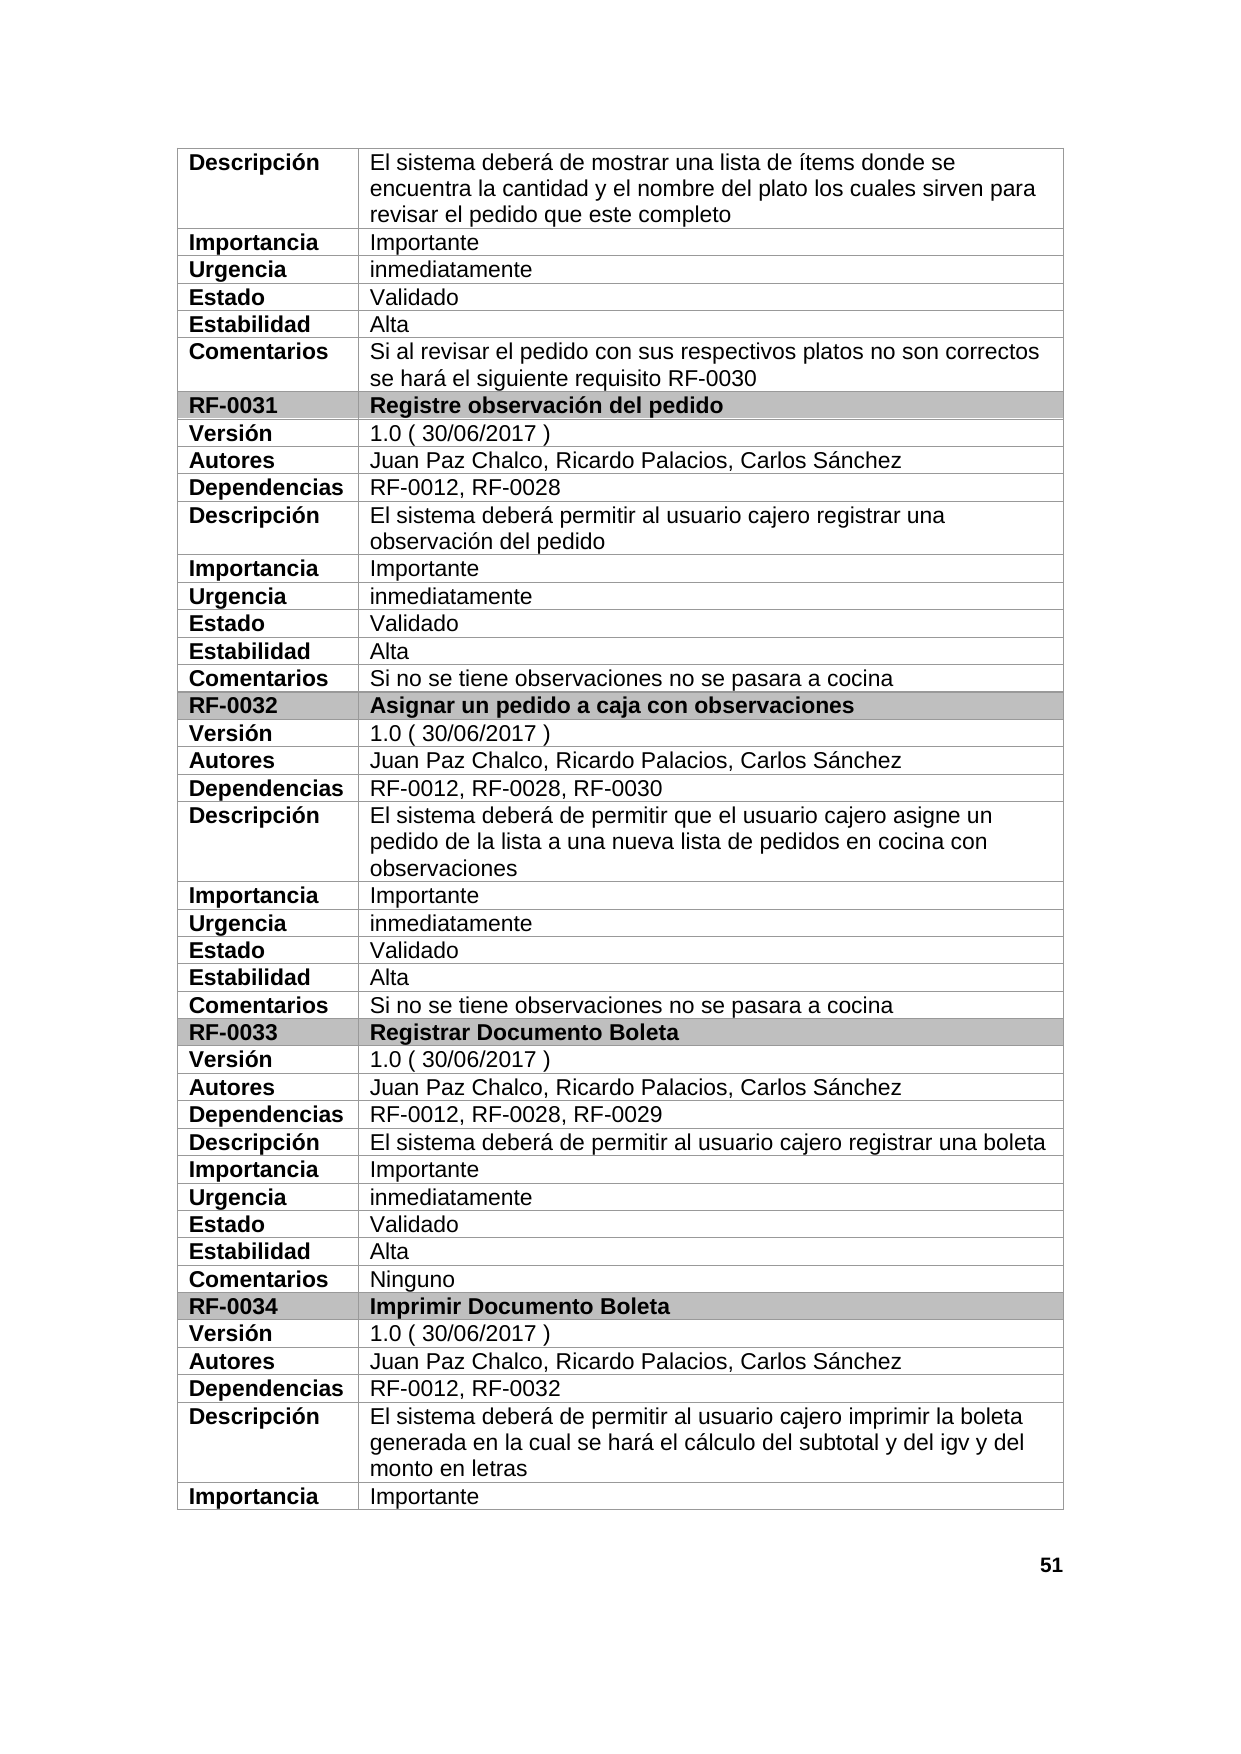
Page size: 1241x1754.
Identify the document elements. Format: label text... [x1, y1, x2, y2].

table_cell Validado [359, 1211, 1063, 1237]
table_cell Comentarios [178, 1266, 358, 1292]
table_cell Si no se tiene observaciones no se pasara a cocina [359, 665, 1063, 691]
table_cell Estado [178, 1211, 358, 1237]
table_cell El sistema deberá de permitir al usuario cajero registrar una boleta [359, 1129, 1063, 1155]
table_cell Alta [359, 1238, 1063, 1264]
table_cell Descripción [178, 1403, 358, 1482]
table_cell El sistema deberá permitir al usuario cajero registrar una observación del pedido [359, 502, 1063, 554]
table_cell Si no se tiene observaciones no se pasara a cocina [359, 992, 1063, 1018]
table_cell Autores [178, 1348, 358, 1374]
table_cell Validado [359, 284, 1063, 310]
table_cell Urgencia [178, 256, 358, 282]
table_cell inmediatamente [359, 583, 1063, 609]
table_cell Importancia [178, 1156, 358, 1182]
table_cell inmediatamente [359, 910, 1063, 936]
table_cell Descripción [178, 502, 358, 554]
table_cell Ninguno [359, 1266, 1063, 1292]
table_cell Urgencia [178, 583, 358, 609]
table_cell 1.0 ( 30/06/2017 ) [359, 420, 1063, 446]
table_cell Dependencias [178, 1375, 358, 1402]
table_cell Si al revisar el pedido con sus respectivos platos no son correctos se hará el siguiente requisito RF-0030 [359, 338, 1063, 391]
table_cell Estabilidad [178, 964, 358, 991]
table_cell 1.0 ( 30/06/2017 ) [359, 720, 1063, 746]
table_cell Importancia [178, 1483, 358, 1509]
table_cell Versión [178, 720, 358, 746]
table_cell Urgencia [178, 1184, 358, 1210]
table_cell Estabilidad [178, 1238, 358, 1264]
table_cell Importante [359, 1156, 1063, 1182]
table_cell RF-0012, RF-0028, RF-0029 [359, 1101, 1063, 1128]
table_cell RF-0033 [178, 1019, 358, 1045]
table_cell Importante [359, 1483, 1063, 1509]
table_cell Importancia [178, 882, 358, 908]
table_cell Validado [359, 610, 1063, 637]
table_cell Alta [359, 638, 1063, 664]
table_cell Registrar Documento Boleta [359, 1019, 1063, 1045]
table_cell inmediatamente [359, 256, 1063, 282]
table_cell Estado [178, 937, 358, 963]
table_cell RF-0012, RF-0028, RF-0030 [359, 775, 1063, 801]
table_cell Juan Paz Chalco, Ricardo Palacios, Carlos Sánchez [359, 1348, 1063, 1374]
table_cell Validado [359, 937, 1063, 963]
table_cell Asignar un pedido a caja con observaciones [359, 693, 1063, 719]
table_cell Juan Paz Chalco, Ricardo Palacios, Carlos Sánchez [359, 747, 1063, 773]
table_cell Dependencias [178, 775, 358, 801]
table_cell Alta [359, 311, 1063, 337]
table_cell Registre observación del pedido [359, 392, 1063, 418]
table_cell RF-0031 [178, 392, 358, 418]
table_cell Dependencias [178, 474, 358, 501]
table_cell RF-0012, RF-0028 [359, 474, 1063, 501]
table_cell El sistema deberá de mostrar una lista de ítems donde se encuentra la cantidad y el nombre del plato los cuales sirven para revisar el pedido que este completo [359, 149, 1063, 228]
table_cell 1.0 ( 30/06/2017 ) [359, 1046, 1063, 1073]
table_cell Autores [178, 447, 358, 473]
table_cell Comentarios [178, 338, 358, 391]
table_cell Importante [359, 229, 1063, 255]
table_cell Descripción [178, 149, 358, 228]
table_cell Comentarios [178, 665, 358, 691]
table_cell Imprimir Documento Boleta [359, 1293, 1063, 1319]
table_cell Estabilidad [178, 638, 358, 664]
table_cell RF-0032 [178, 693, 358, 719]
table_cell Autores [178, 747, 358, 773]
table_cell 1.0 ( 30/06/2017 ) [359, 1320, 1063, 1347]
table_cell Descripción [178, 802, 358, 881]
table_cell Estado [178, 610, 358, 637]
table_cell Comentarios [178, 992, 358, 1018]
table_cell RF-0012, RF-0032 [359, 1375, 1063, 1402]
table_cell Estado [178, 284, 358, 310]
table_cell El sistema deberá de permitir al usuario cajero imprimir la boleta generada en la cual se hará el cálculo del subtotal y del igv y del monto en letras [359, 1403, 1063, 1482]
table_cell inmediatamente [359, 1184, 1063, 1210]
table_cell Importante [359, 555, 1063, 582]
table_cell Importancia [178, 555, 358, 582]
table_cell Juan Paz Chalco, Ricardo Palacios, Carlos Sánchez [359, 1074, 1063, 1100]
table_cell Juan Paz Chalco, Ricardo Palacios, Carlos Sánchez [359, 447, 1063, 473]
table_cell Dependencias [178, 1101, 358, 1128]
table_cell Descripción [178, 1129, 358, 1155]
table_cell El sistema deberá de permitir que el usuario cajero asigne un pedido de la lista a una nueva lista de pedidos en cocina con observaciones [359, 802, 1063, 881]
table_cell Autores [178, 1074, 358, 1100]
table_cell Importante [359, 882, 1063, 908]
table_cell Versión [178, 420, 358, 446]
table_cell Urgencia [178, 910, 358, 936]
table_cell Versión [178, 1046, 358, 1073]
table_cell Estabilidad [178, 311, 358, 337]
table_cell Versión [178, 1320, 358, 1347]
table_cell Importancia [178, 229, 358, 255]
table_cell Alta [359, 964, 1063, 991]
table_cell RF-0034 [178, 1293, 358, 1319]
